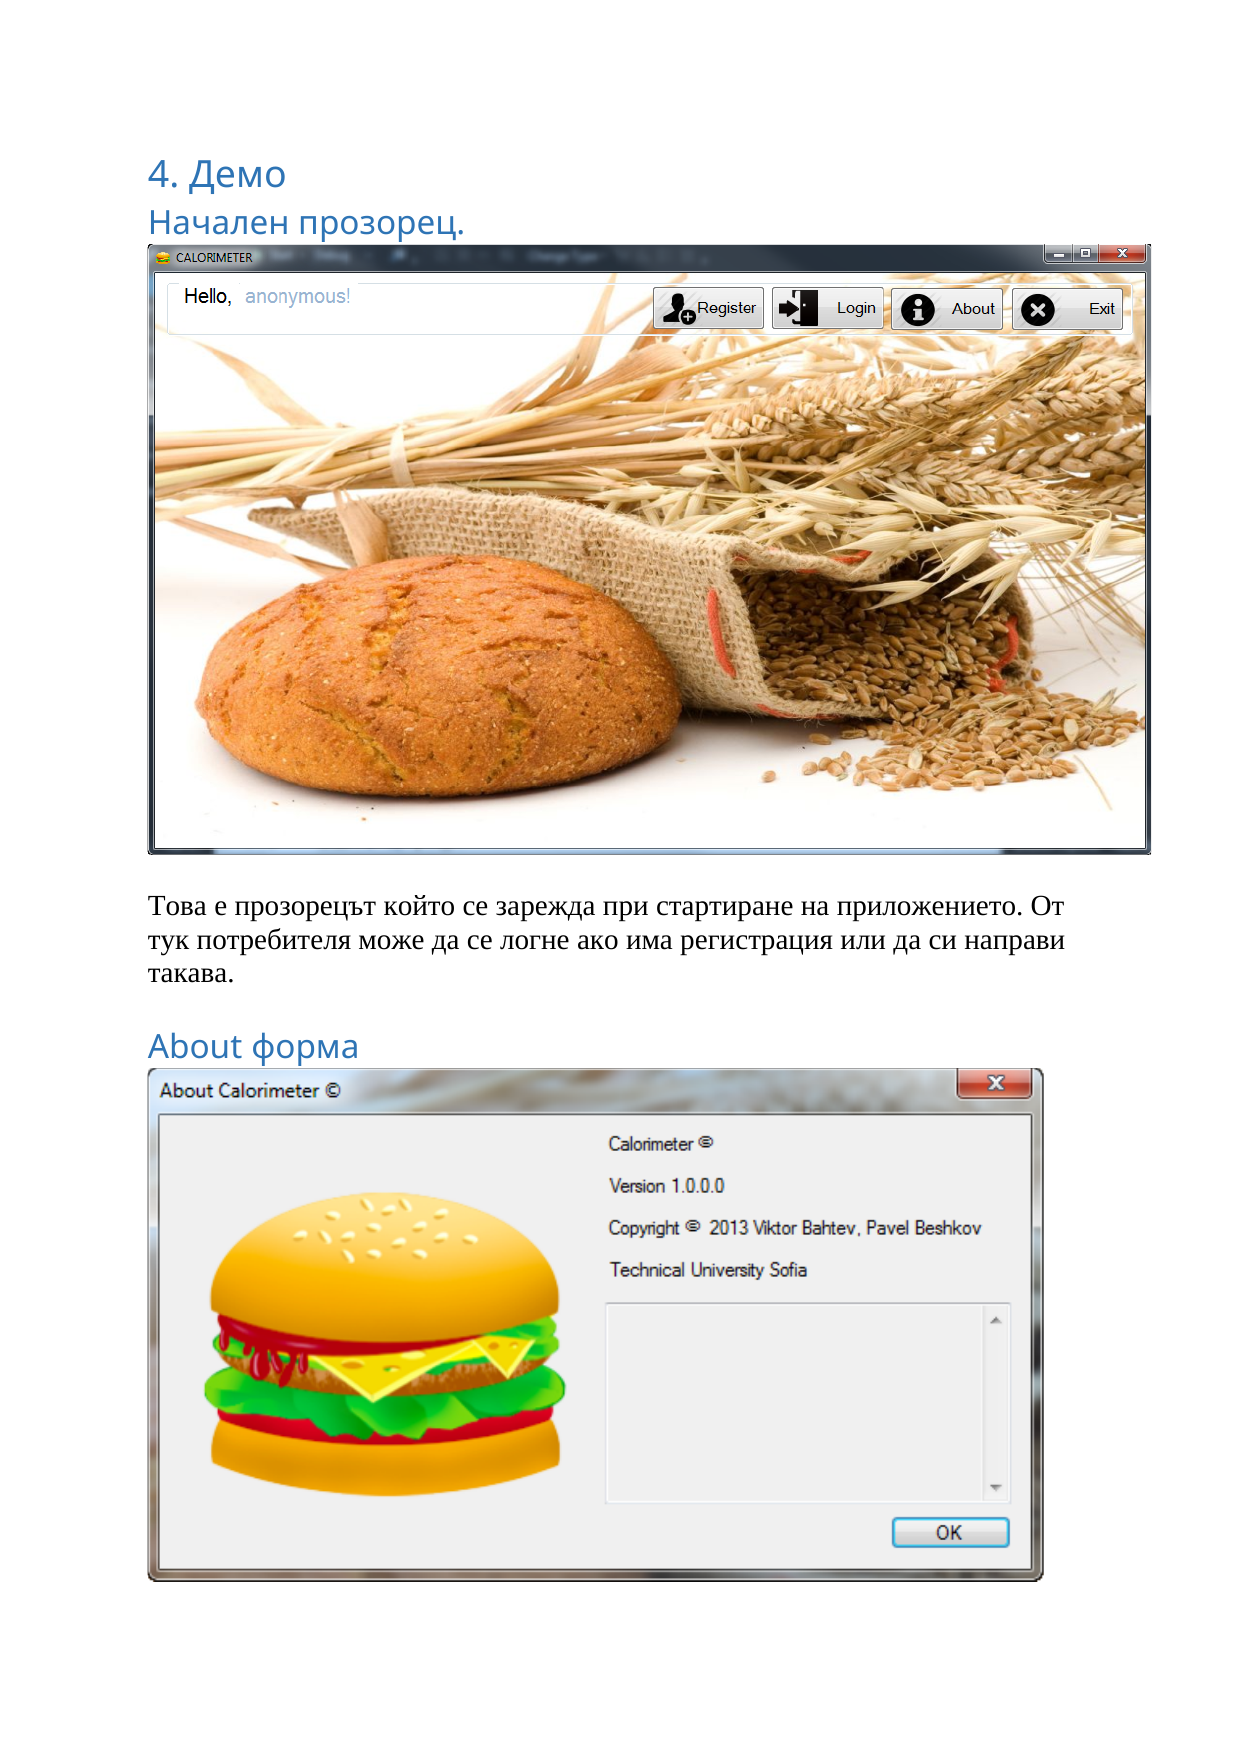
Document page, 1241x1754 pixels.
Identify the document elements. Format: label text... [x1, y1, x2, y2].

subtitle Начален прозорец. [148, 199, 1093, 244]
picture [147, 1068, 1044, 1582]
text Това е прозорецът който се зарежда при стартиране на приложението. От тук потребителя може да се логне ако има регистрация или да си направи такава. [148, 888, 1093, 989]
subtitle 4. Демо [148, 148, 1093, 199]
subtitle About форма [148, 1023, 1093, 1068]
picture [147, 244, 1152, 855]
